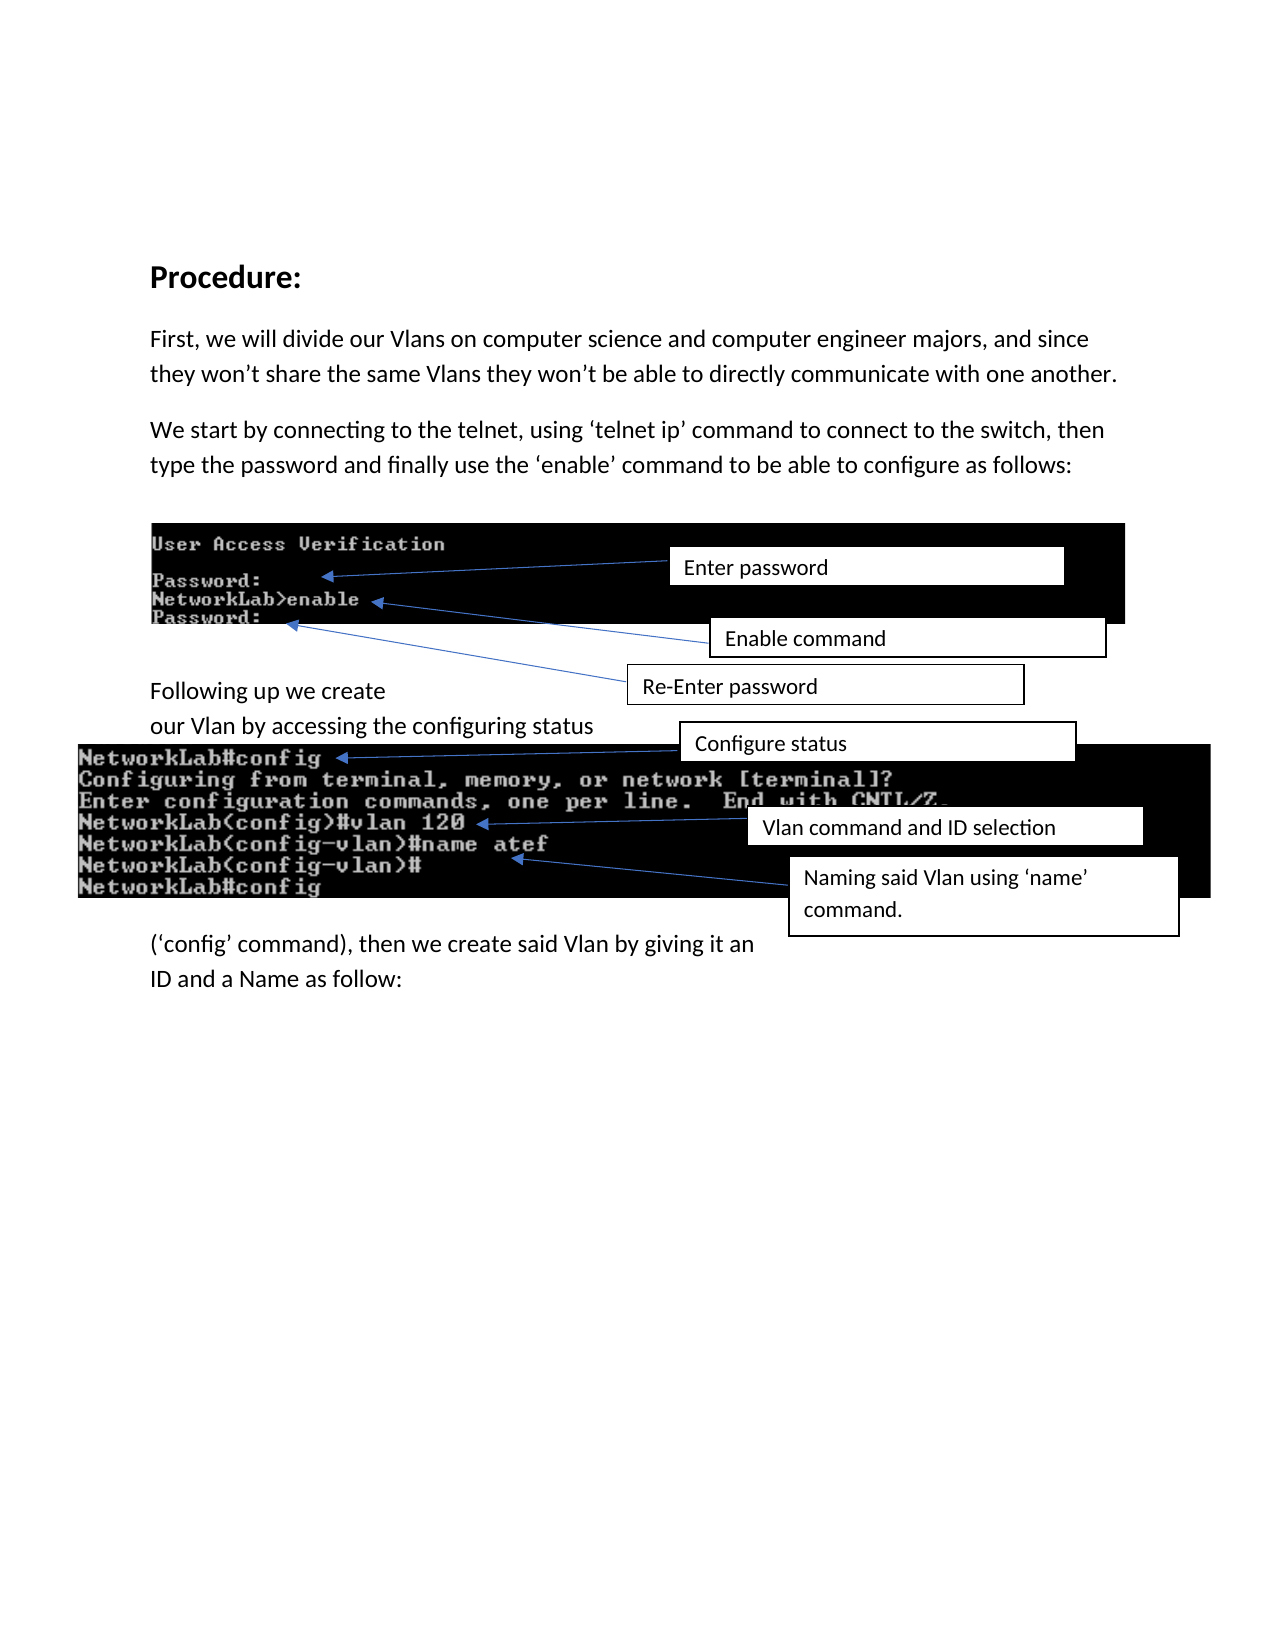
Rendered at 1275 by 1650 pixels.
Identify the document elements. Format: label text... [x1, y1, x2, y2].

text Procedure: [150, 256, 1125, 297]
picture [76, 805, 1136, 962]
text First, we will divide our Vlans on computer science and computer engineer majors, and since they won’t share the same Vlans they won’t be able to directly communicate with one another. [150, 324, 1125, 389]
text We start by connecting to the telnet, using ‘telnet ip’ command to connect to the switch, then type the password and finally use the ‘enable’ command to be able to configure as follows: [150, 414, 1125, 480]
text Following up we create our Vlan by accessing the configuring status (‘config’ command), then we create said Vlan by giving it an ID and a Name as follow: [150, 675, 1125, 775]
